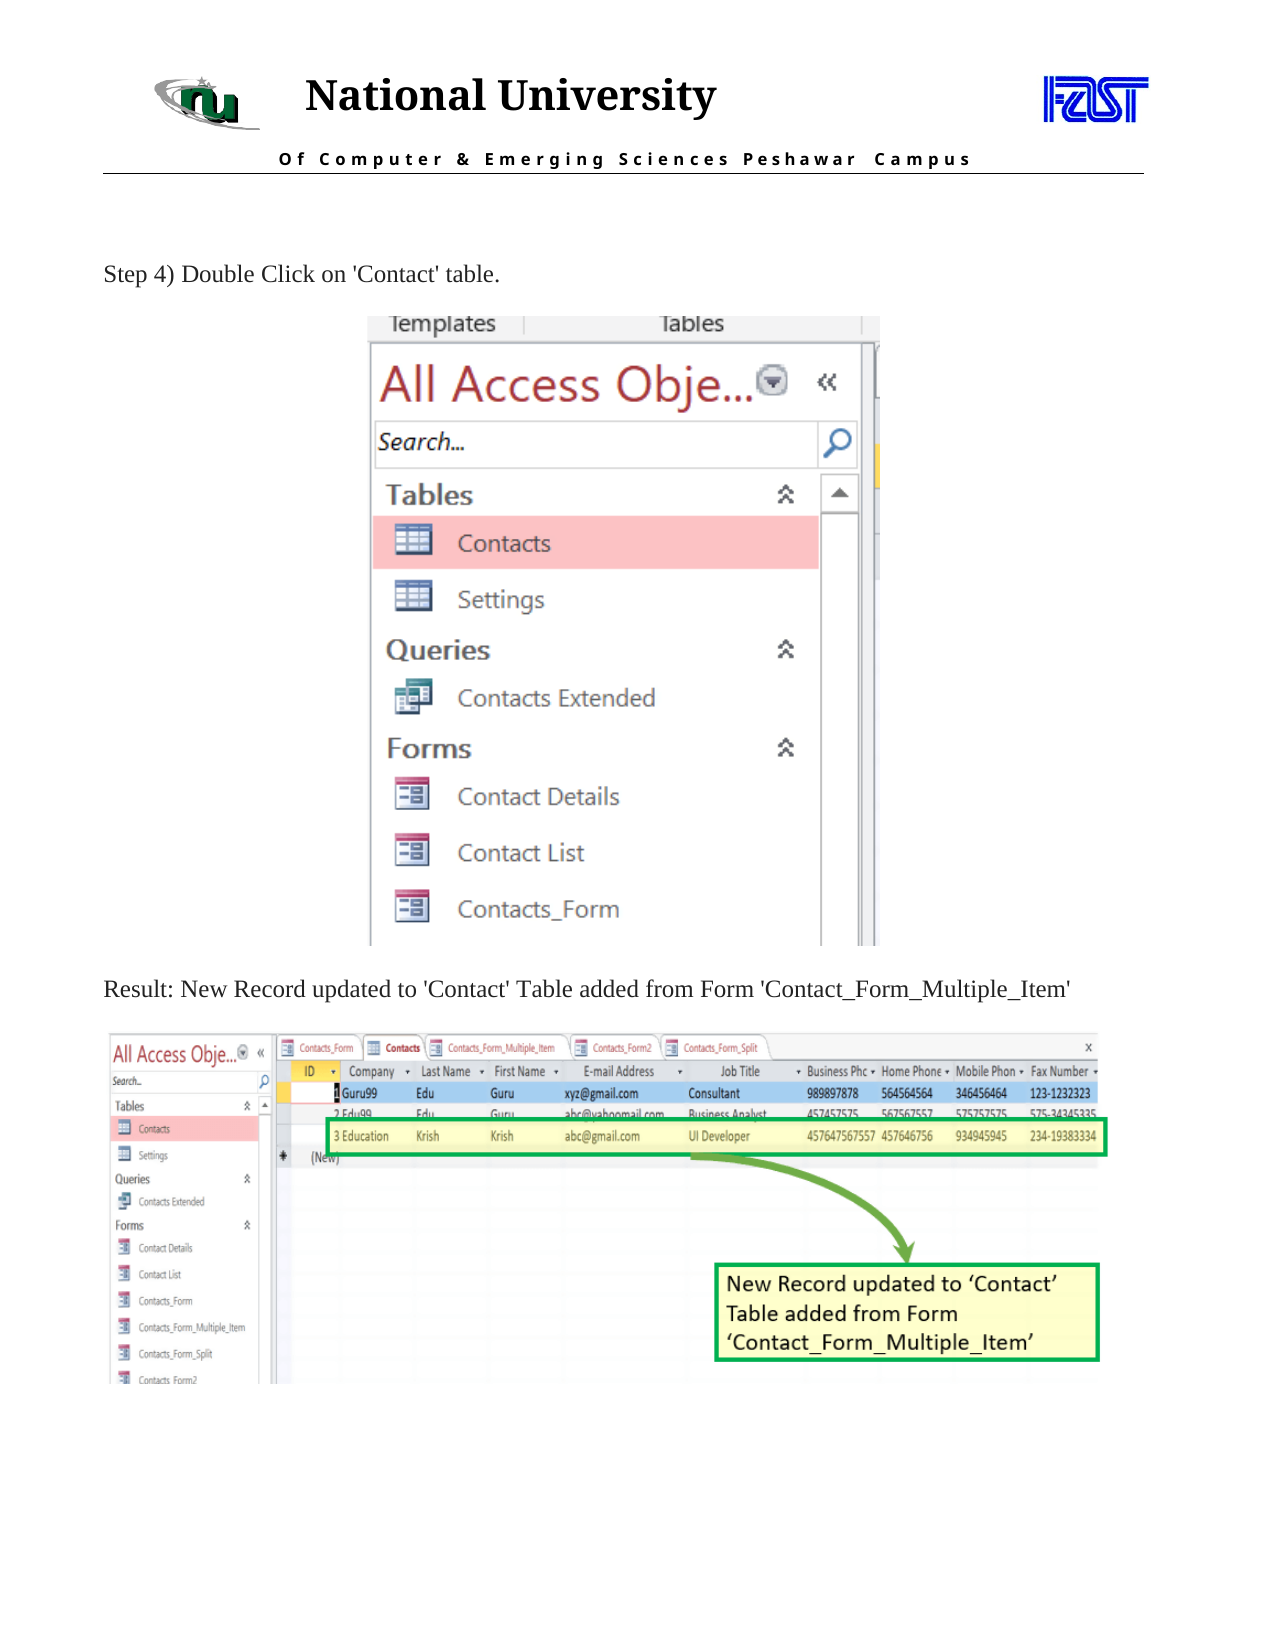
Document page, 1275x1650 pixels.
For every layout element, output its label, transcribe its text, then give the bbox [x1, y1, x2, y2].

text Result: New Record updated to 'Contact' Table added from Form 'Contact_Form_Multiple_Item' [103, 974, 1144, 1003]
picture [1036, 75, 1152, 124]
picture [367, 316, 880, 946]
picture [153, 68, 260, 130]
picture [103, 1031, 1144, 1384]
text Step 4) Double Click on 'Contact' table. [103, 259, 1144, 288]
